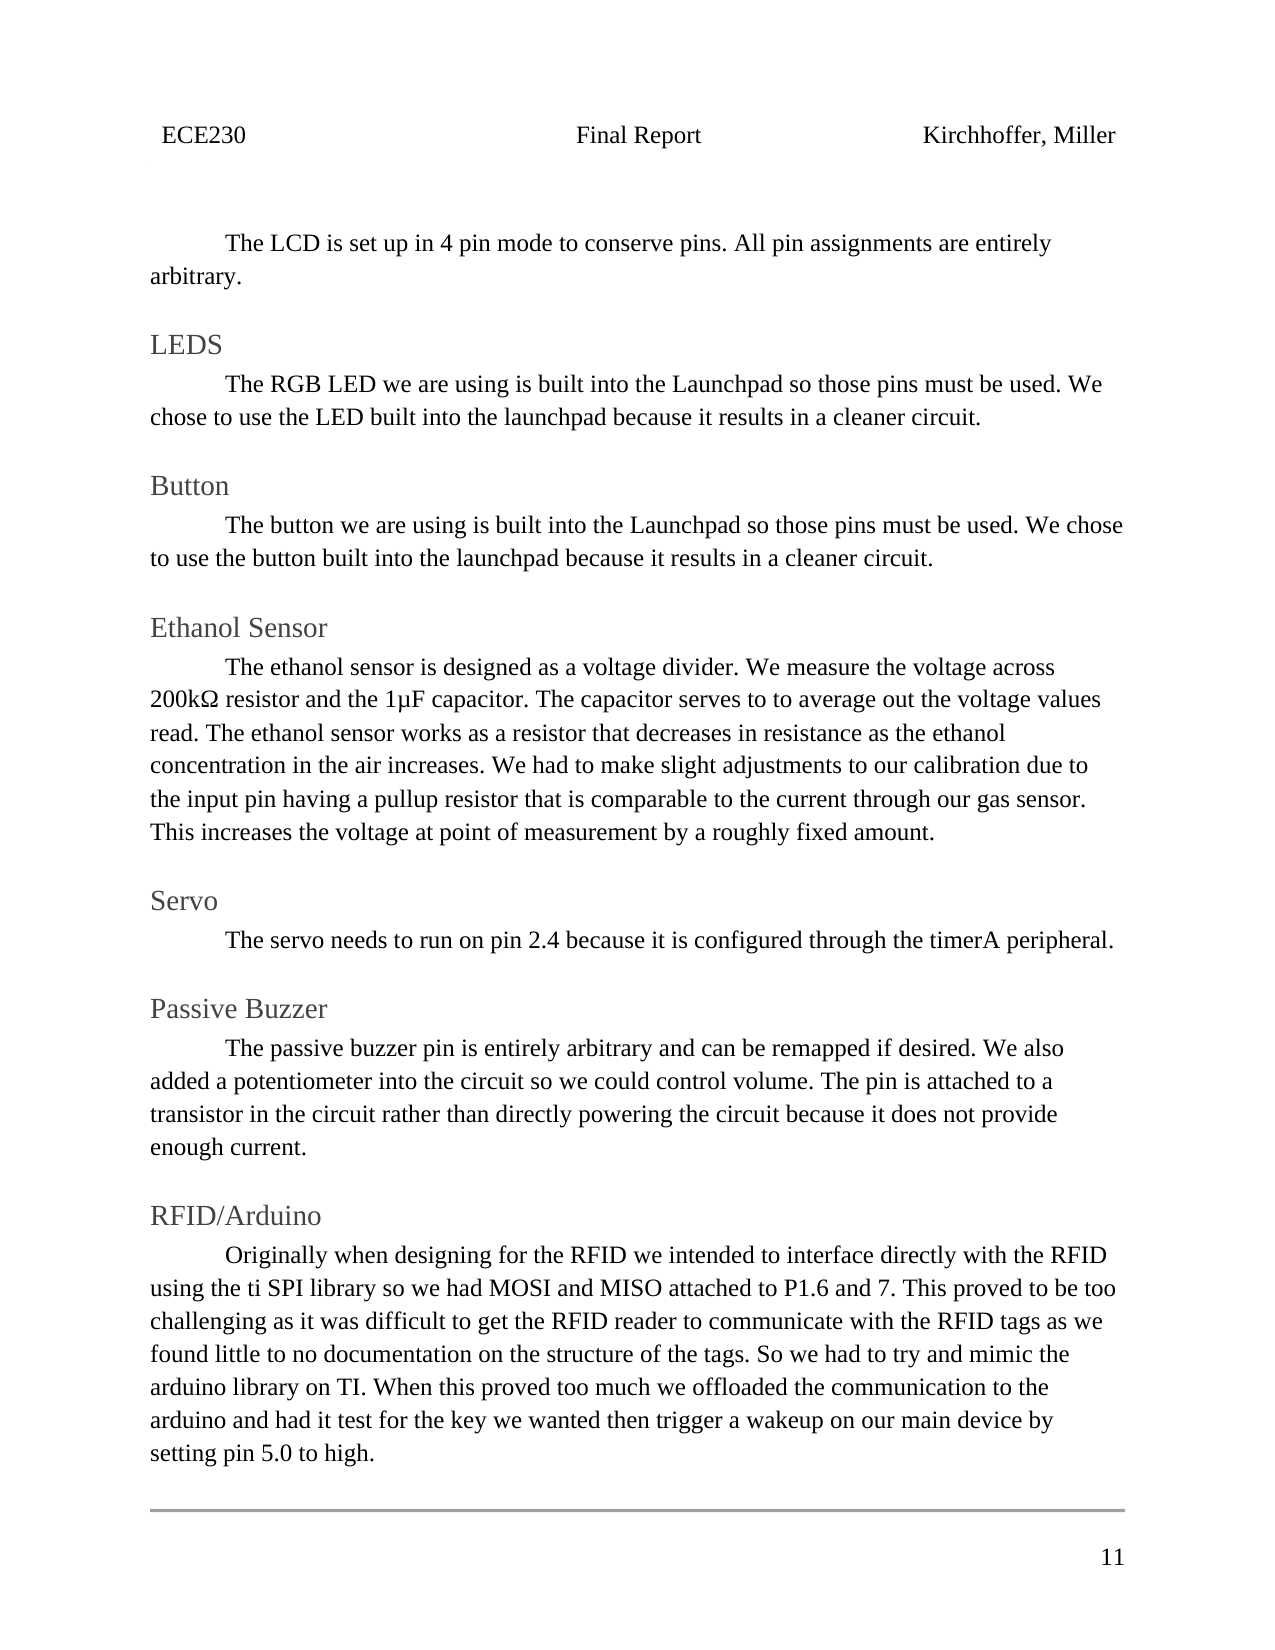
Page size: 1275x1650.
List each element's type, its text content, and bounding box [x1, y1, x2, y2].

text The servo needs to run on pin 2.4 because it is configured through the timerA peripheral. [150, 925, 1125, 954]
text The RGB LED we are using is built into the Launchpad so those pins must be used. We chose to use the LED built into the launchpad because it results in a cleaner circuit. [150, 369, 1125, 431]
text The ethanol sensor is designed as a voltage divider. We measure the voltage across 200kΩ resistor and the 1µF capacitor. The capacitor serves to to average out the voltage values read. The ethanol sensor works as a resistor that decreases in resistance as the ethanol concentration in the air increases. We had to make slight adjustments to our calibration due to the input pin having a pullup resistor that is comparable to the current through our gas sensor. This increases the voltage at point of measurement by a roughly fixed amount. [150, 652, 1125, 845]
subtitle RFID/Arduino [150, 1198, 1125, 1232]
subtitle Passive Buzzer [150, 991, 1125, 1025]
text The passive buzzer pin is entirely arbitrary and can be remapped if desired. We also added a potentiometer into the circuit so we could control volume. The pin is attached to a transistor in the circuit rather than directly powering the circuit because it does not provide enough current. [150, 1033, 1125, 1161]
text The button we are using is built into the Launchpad so those pins must be used. We chose to use the button built into the launchpad because it results in a cleaner circuit. [150, 510, 1125, 572]
text Originally when designing for the RFID we intended to interface directly with the RFID using the ti SPI library so we had MOSI and MISO attached to P1.6 and 7. This proved to be too challenging as it was difficult to get the RFID reader to communicate with the RFID tags as we found little to no documentation on the structure of the tags. So we had to try and mimic the arduino library on TI. When this proved too much we offloaded the communication to the arduino and had it test for the key we wanted then trigger a wakeup on our main device by setting pin 5.0 to high. [150, 1240, 1125, 1467]
text The LCD is set up in 4 pin mode to conserve pins. All pin assignments are entirely arbitrary. [150, 228, 1125, 289]
subtitle LEDS [150, 327, 1125, 361]
subtitle Button [150, 468, 1125, 502]
subtitle Servo [150, 883, 1125, 917]
subtitle Ethanol Sensor [150, 610, 1125, 643]
